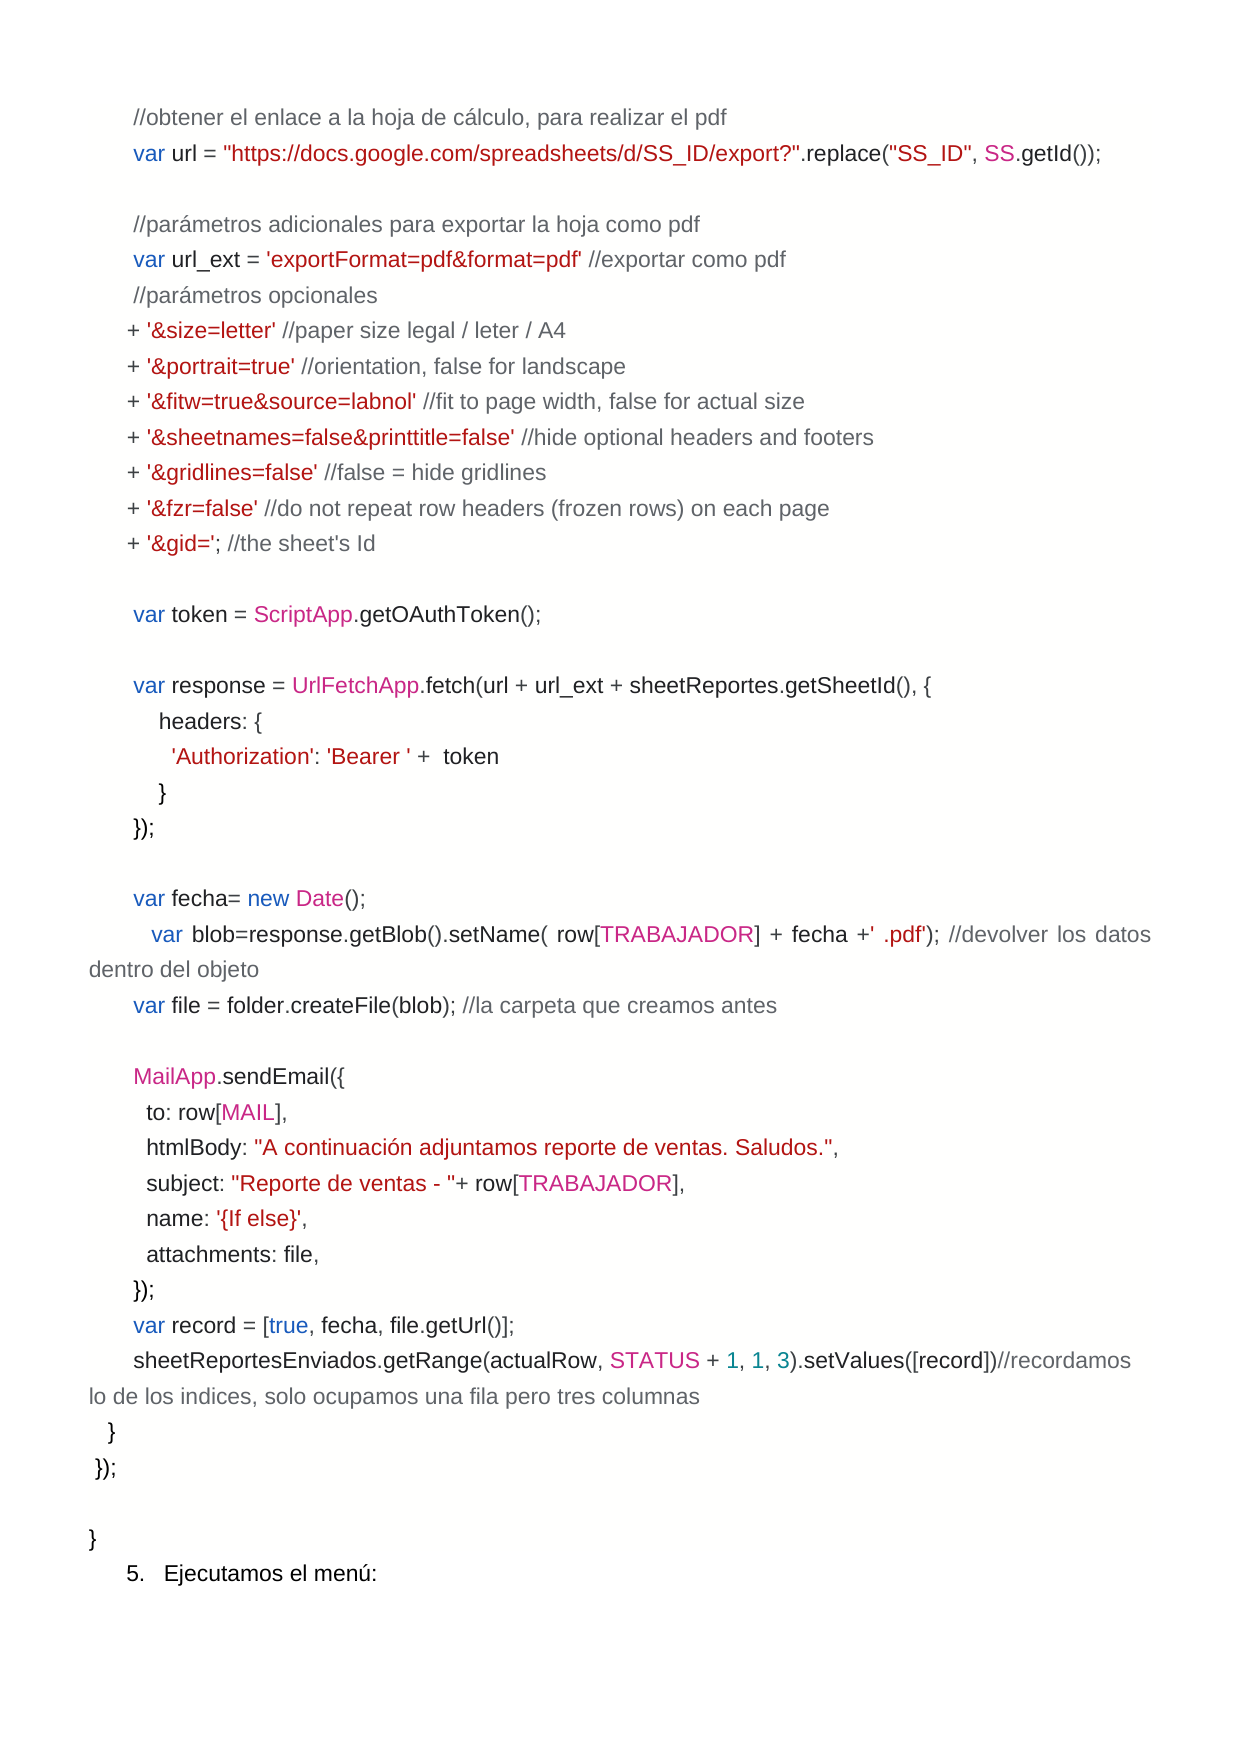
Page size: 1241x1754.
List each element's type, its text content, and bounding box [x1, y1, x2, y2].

text sheetReportesEnviados.getRange(actualRow, STATUS + 1, 1, 3).setValues([record])//recordamos lo de los indices, solo ocupamos una fila pero tres columnas [88, 1347, 1152, 1409]
text + '&size=letter' //paper size legal / leter / A4 [88, 317, 1152, 343]
text } [88, 1525, 1152, 1551]
text var url_ext = 'exportFormat=pdf&format=pdf' //exportar como pdf [88, 246, 1152, 272]
text 'Authorization': 'Bearer ' + token [88, 743, 1152, 770]
text var url = "https://docs.google.com/spreadsheets/d/SS_ID/export?".replace("SS_ID", SS.getId()); [88, 139, 1152, 166]
text }); [88, 1454, 1152, 1480]
text MailApp.sendEmail({ [88, 1063, 1152, 1089]
text to: row[MAIL], [88, 1098, 1152, 1125]
text subject: "Reporte de ventas - "+ row[TRABAJADOR], [88, 1169, 1152, 1196]
text + '&fzr=false' //do not repeat row headers (frozen rows) on each page [88, 495, 1152, 521]
text + '&portrait=true' //orientation, false for landscape [88, 353, 1152, 379]
text //parámetros adicionales para exportar la hoja como pdf [88, 211, 1152, 237]
text + '&gridlines=false' //false = hide gridlines [88, 459, 1152, 486]
text } [88, 1418, 1152, 1444]
text }); [88, 814, 1152, 841]
list Ejecutamos el menú: [126, 1560, 1152, 1587]
text headers: { [88, 708, 1152, 734]
text + '&sheetnames=false&printtitle=false' //hide optional headers and footers [88, 424, 1152, 450]
text + '&fitw=true&source=labnol' //fit to page width, false for actual size [88, 388, 1152, 414]
text attachments: file, [88, 1241, 1152, 1267]
text var file = folder.createFile(blob); //la carpeta que creamos antes [88, 992, 1152, 1018]
text var response = UrlFetchApp.fetch(url + url_ext + sheetReportes.getSheetId(), { [88, 672, 1152, 699]
text }); [88, 1276, 1152, 1302]
text var fecha= new Date(); [88, 885, 1152, 912]
text name: '{If else}', [88, 1205, 1152, 1231]
text htmlBody: "A continuación adjuntamos reporte de ventas. Saludos.", [88, 1134, 1152, 1160]
text var token = ScriptApp.getOAuthToken(); [88, 601, 1152, 628]
text var record = [true, fecha, file.getUrl()]; [88, 1312, 1152, 1338]
text //obtener el enlace a la hoja de cálculo, para realizar el pdf [88, 104, 1152, 130]
text } [88, 779, 1152, 805]
text //parámetros opcionales [88, 282, 1152, 308]
text var blob=response.getBlob().setName( row[TRABAJADOR] + fecha +' .pdf'); //devolver los datos dentro del objeto [88, 921, 1152, 983]
text + '&gid='; //the sheet's Id [88, 530, 1152, 557]
